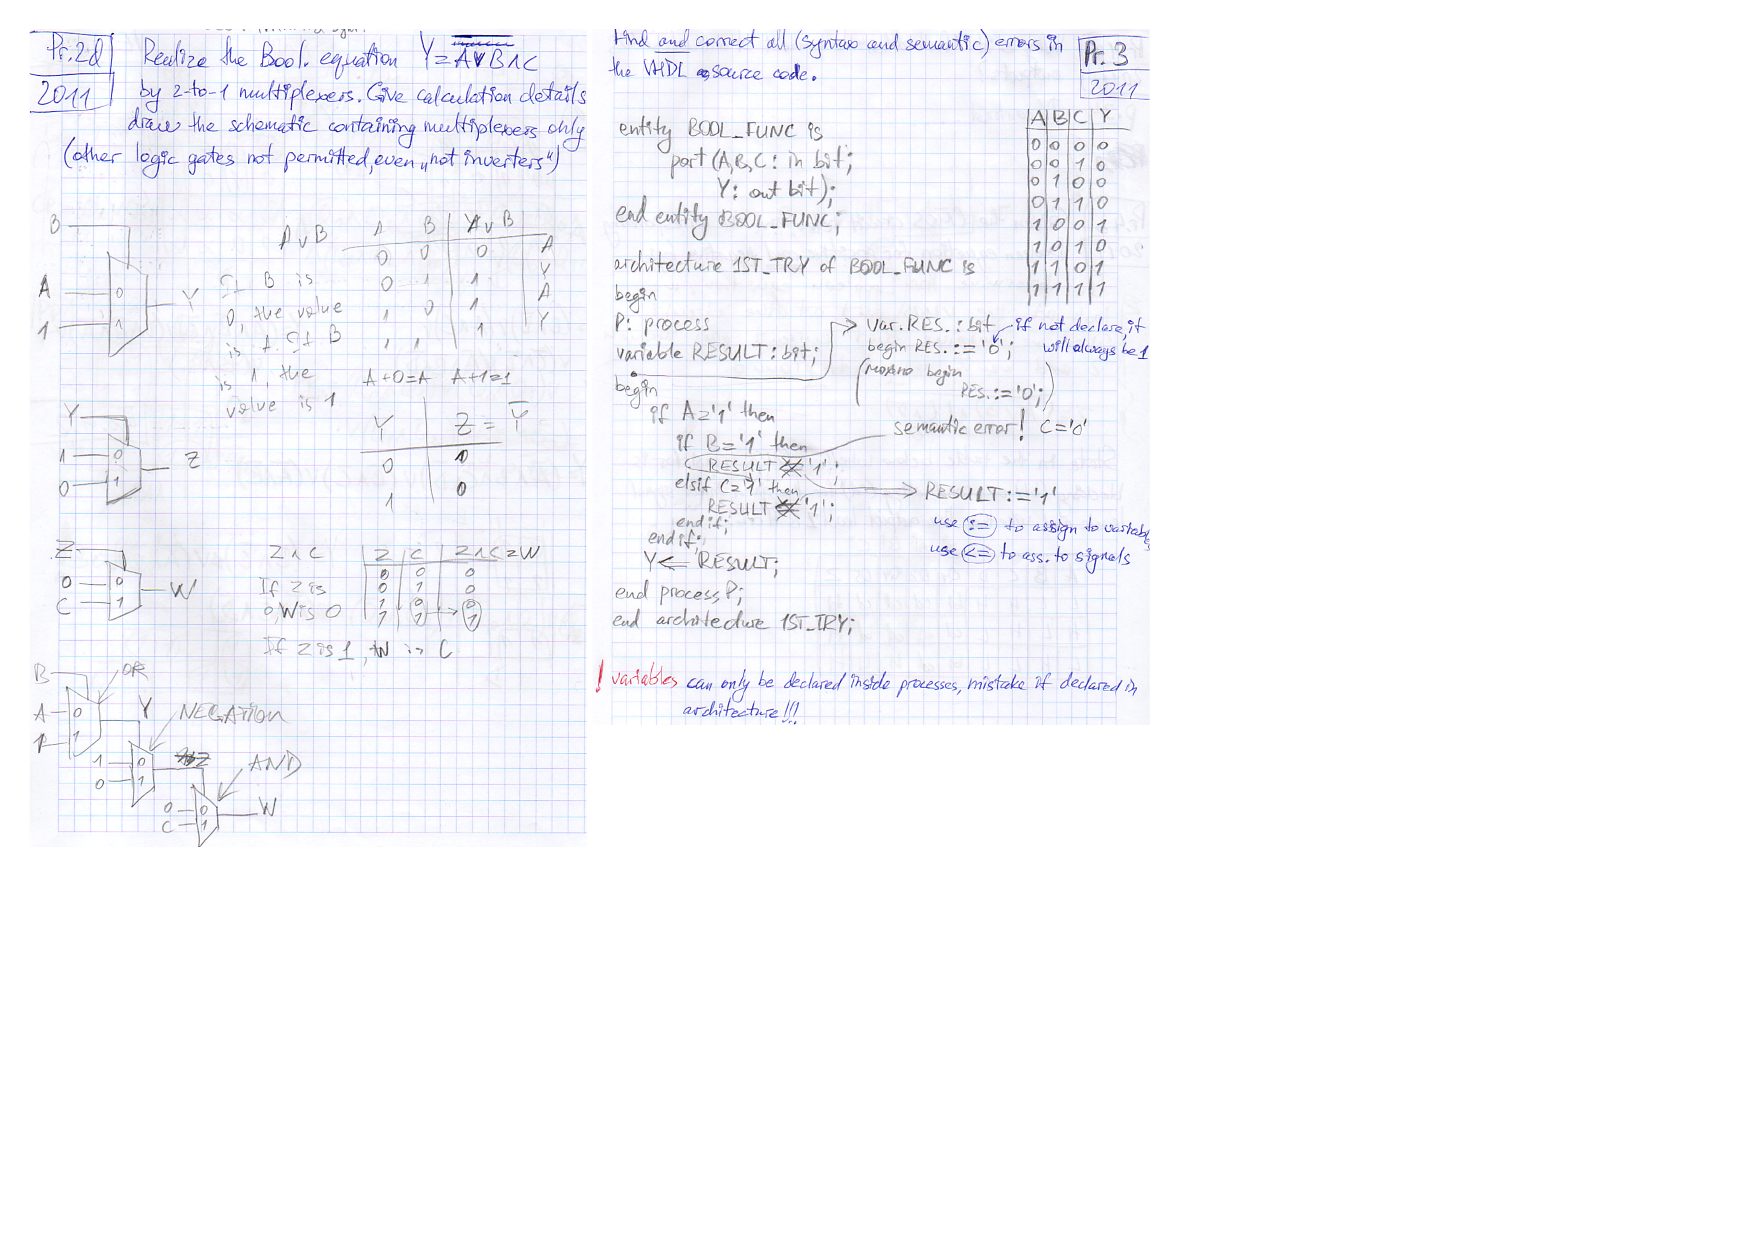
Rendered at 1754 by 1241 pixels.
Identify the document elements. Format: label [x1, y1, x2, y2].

picture [29, 29, 587, 847]
picture [592, 29, 1150, 725]
